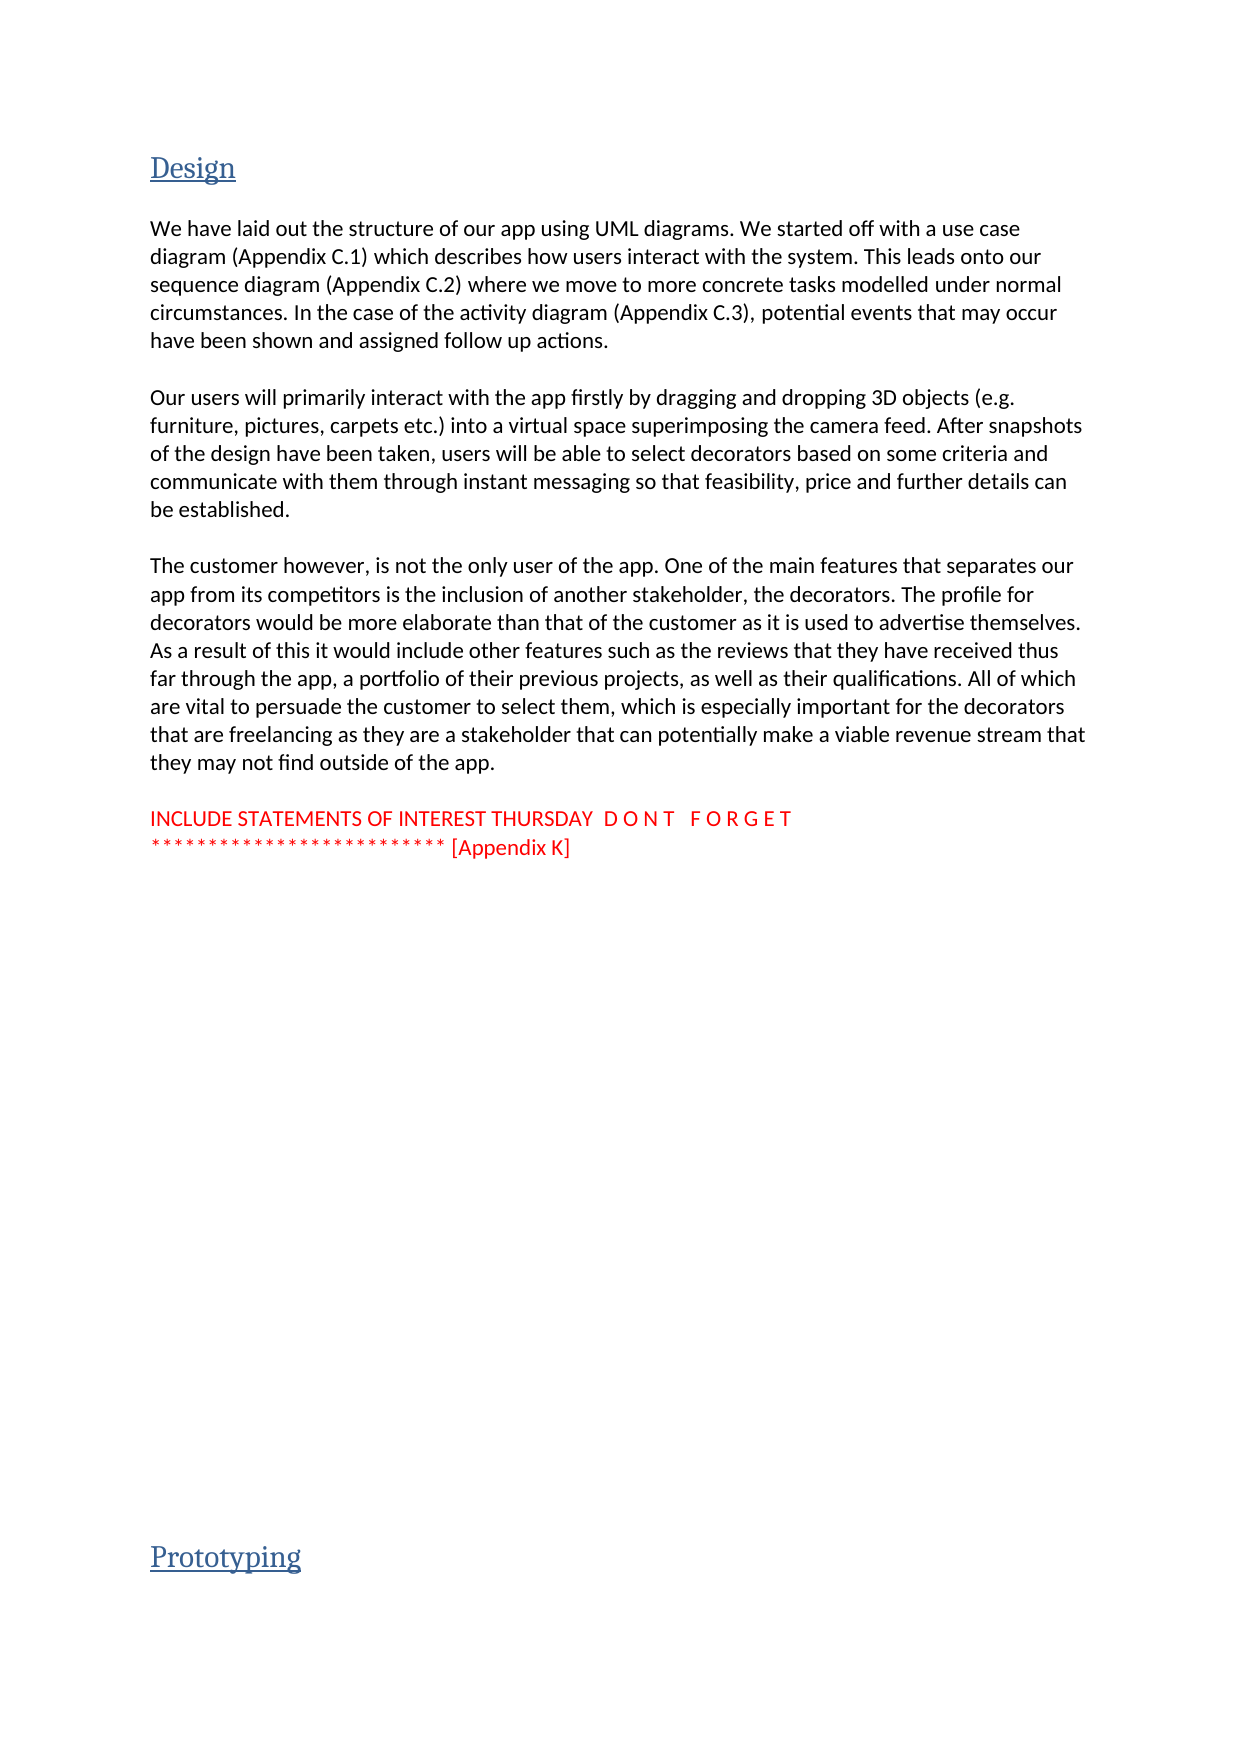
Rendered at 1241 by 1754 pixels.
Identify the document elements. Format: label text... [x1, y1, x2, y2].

text We have laid out the structure of our app using UML diagrams. We started off with a use case diagram (Appendix C.1) which describes how users interact with the system. This leads onto our sequence diagram (Appendix C.2) where we move to more concrete tasks modelled under normal circumstances. In the case of the activity diagram (Appendix C.3), potential events that may occur have been shown and assigned follow up actions. [150, 214, 1090, 354]
subtitle Prototyping [150, 1539, 1090, 1575]
subtitle Design [150, 150, 1090, 186]
text INCLUDE STATEMENTS OF INTEREST THURSDAY D O N T F O R G E T ************************** [Appendix K] [150, 804, 1090, 861]
text The customer however, is not the only user of the app. One of the main features that separates our app from its competitors is the inclusion of another stakeholder, the decorators. The profile for decorators would be more elaborate than that of the customer as it is used to advertise themselves. As a result of this it would include other features such as the reviews that they have received thus far through the app, a portfolio of their previous projects, as well as their qualifications. All of which are vital to persuade the customer to select them, which is especially important for the decorators that are freelancing as they are a stakeholder that can potentially make a viable revenue stream that they may not find outside of the app. [150, 552, 1090, 776]
text Our users will primarily interact with the app firstly by dragging and dropping 3D objects (e.g. furniture, pictures, carpets etc.) into a virtual space superimposing the camera feed. After snapshots of the design have been taken, users will be able to select decorators based on some criteria and communicate with them through instant messaging so that feasibility, price and further details can be established. [150, 383, 1090, 523]
